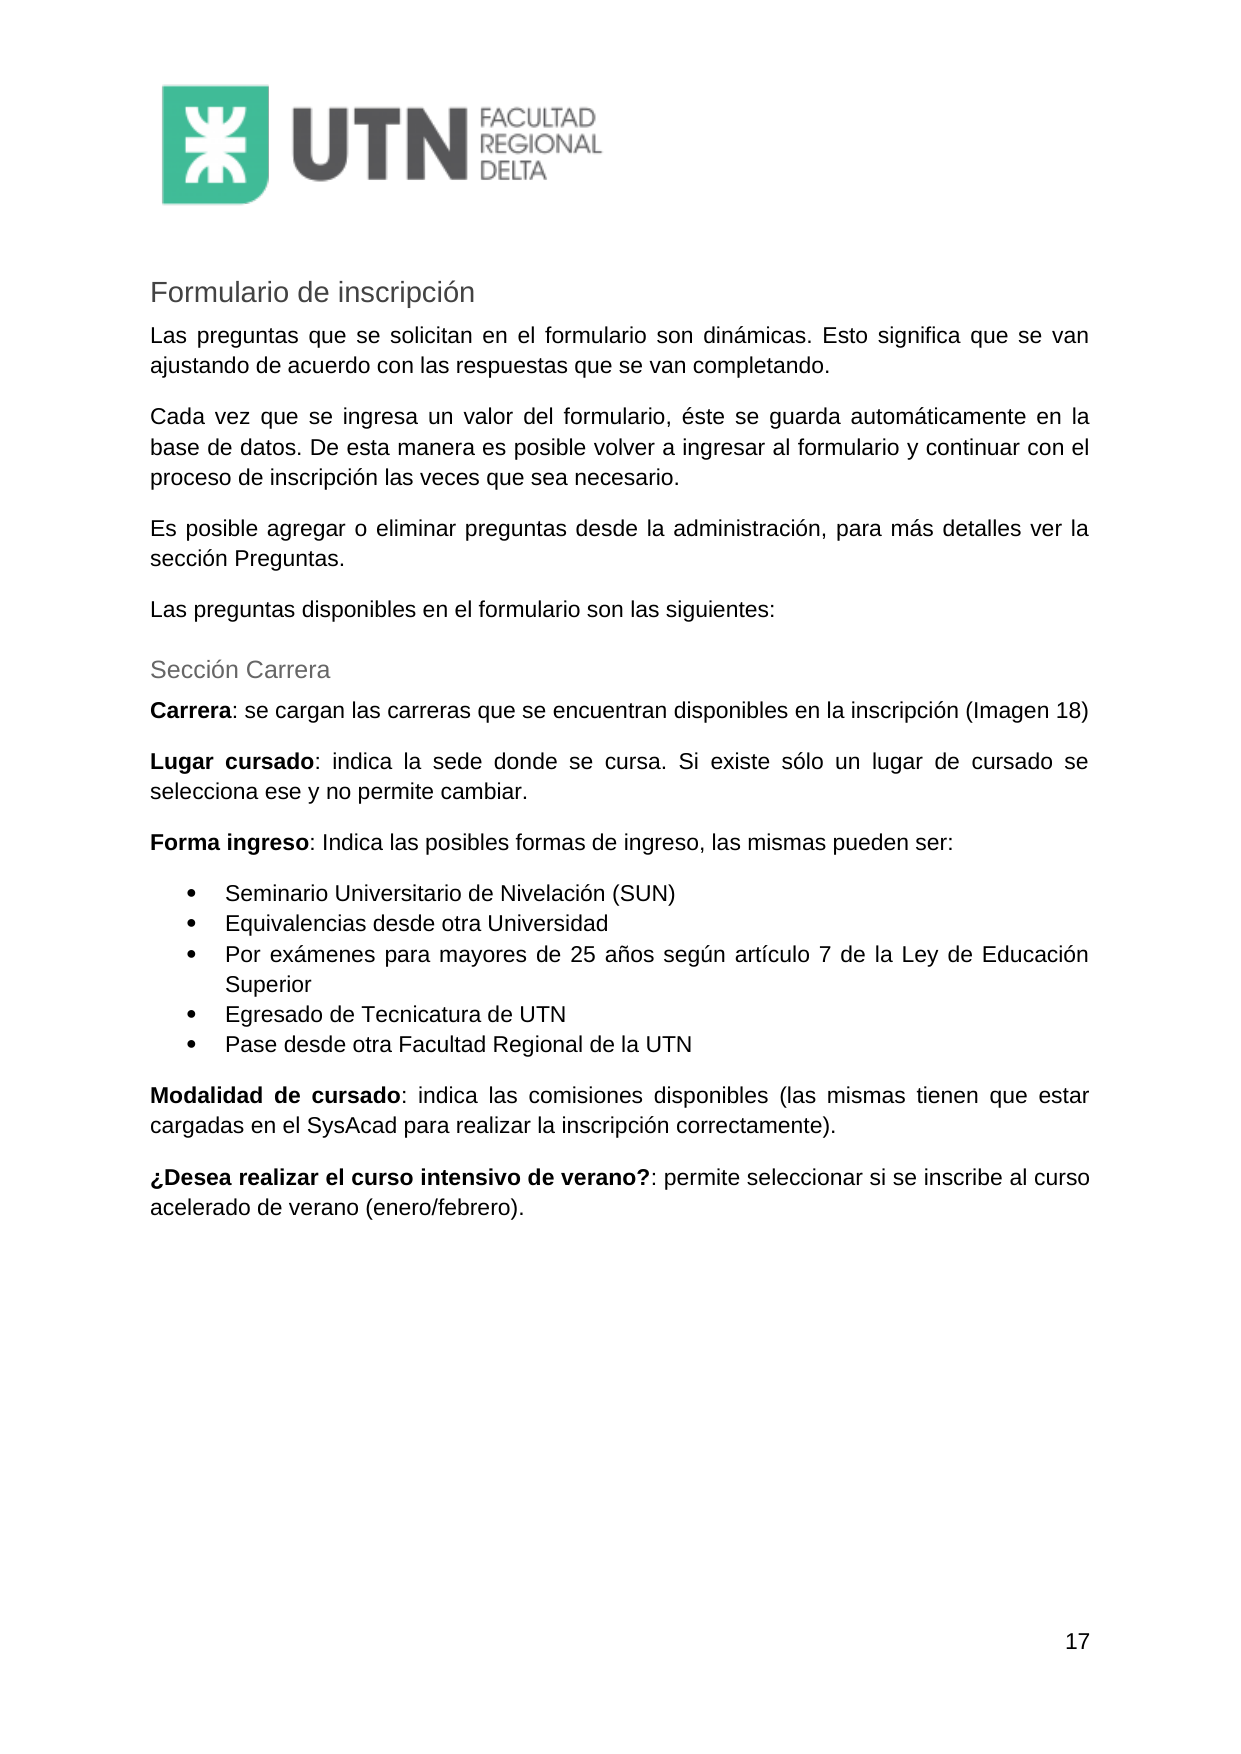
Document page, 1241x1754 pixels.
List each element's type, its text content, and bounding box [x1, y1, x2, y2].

list Equivalencias desde otra Universidad [187, 910, 1090, 937]
subtitle Formulario de inscripción [150, 275, 1090, 309]
list Egresado de Tecnicatura de UTN [187, 1001, 1090, 1027]
text Modalidad de cursado: indica las comisiones disponibles (las mismas tienen que estar cargadas en el SysAcad para realizar la inscripción correctamente). [150, 1082, 1090, 1139]
subtitle Sección Carrera [150, 655, 1090, 684]
text Las preguntas que se solicitan en el formulario son dinámicas. Esto significa que se van ajustando de acuerdo con las respuestas que se van completando. [150, 322, 1090, 379]
text Cada vez que se ingresa un valor del formulario, éste se guarda automáticamente en la base de datos. De esta manera es posible volver a ingresar al formulario y continuar con el proceso de inscripción las veces que sea necesario. [150, 403, 1090, 490]
list Seminario Universitario de Nivelación (SUN) [187, 880, 1090, 906]
text Carrera: se cargan las carreras que se encuentran disponibles en la inscripción (Imagen 18) [150, 697, 1090, 723]
text ¿Desea realizar el curso intensivo de verano?: permite seleccionar si se inscribe al curso acelerado de verano (enero/febrero). [150, 1163, 1090, 1220]
list Por exámenes para mayores de 25 años según artículo 7 de la Ley de Educación Superior [187, 941, 1090, 997]
text Es posible agregar o eliminar preguntas desde la administración, para más detalles ver la sección Preguntas. [150, 515, 1090, 571]
text Las preguntas disponibles en el formulario son las siguientes: [150, 596, 1090, 622]
text Forma ingreso: Indica las posibles formas de ingreso, las mismas pueden ser: [150, 829, 1090, 855]
text Lugar cursado: indica la sede donde se cursa. Si existe sólo un lugar de cursado se selecciona ese y no permite cambiar. [150, 748, 1090, 804]
list Pase desde otra Facultad Regional de la UTN [187, 1031, 1090, 1057]
picture [150, 75, 619, 218]
